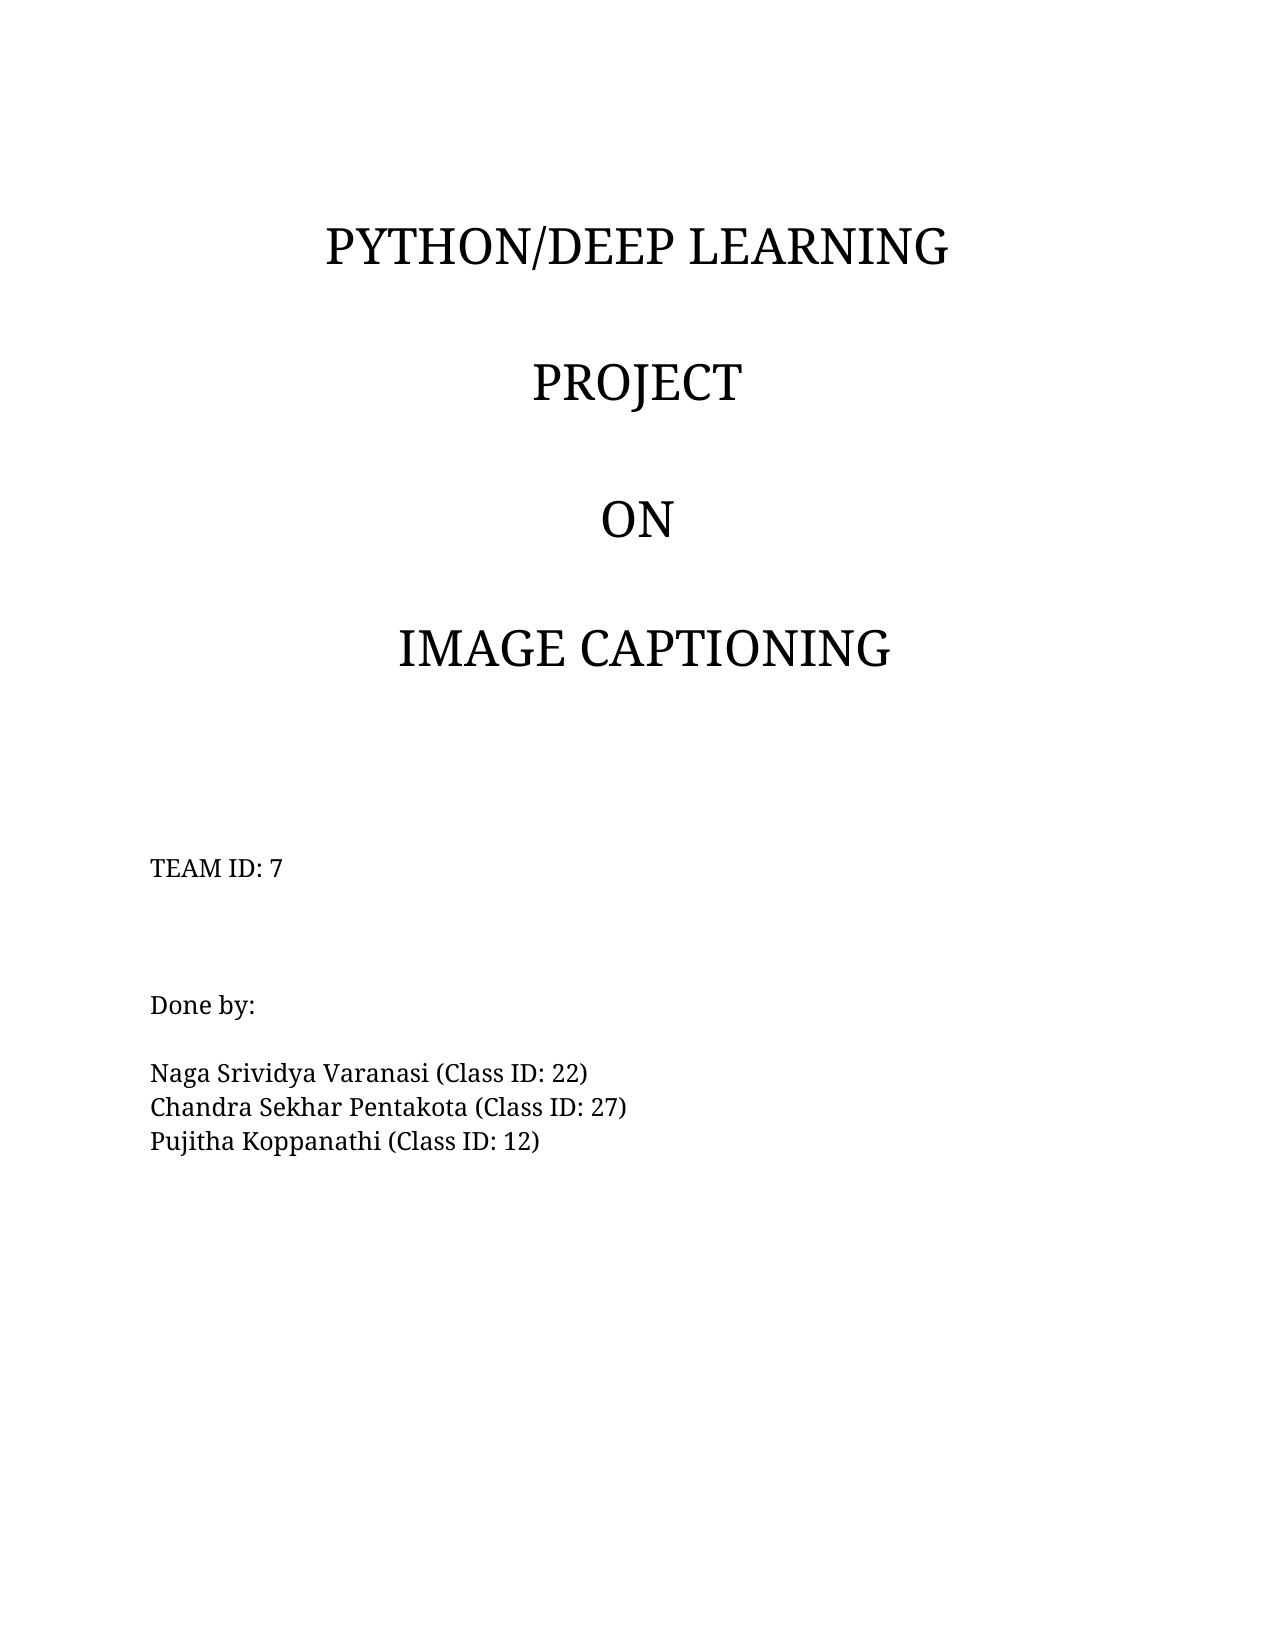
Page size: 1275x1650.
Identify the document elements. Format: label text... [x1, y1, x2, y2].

text TEAM ID: 7 [150, 851, 1125, 885]
text Chandra Sekhar Pentakota (Class ID: 27) [150, 1089, 1125, 1124]
text Naga Srividya Varanasi (Class ID: 22) [150, 1056, 1125, 1089]
text PYTHON/DEEP LEARNING [150, 211, 1125, 279]
text ON [150, 483, 1125, 552]
text PROJECT [150, 347, 1125, 415]
text IMAGE CAPTIONING [150, 613, 1125, 681]
text Pujitha Koppanathi (Class ID: 12) [150, 1124, 1125, 1158]
text Done by: [150, 987, 1125, 1021]
